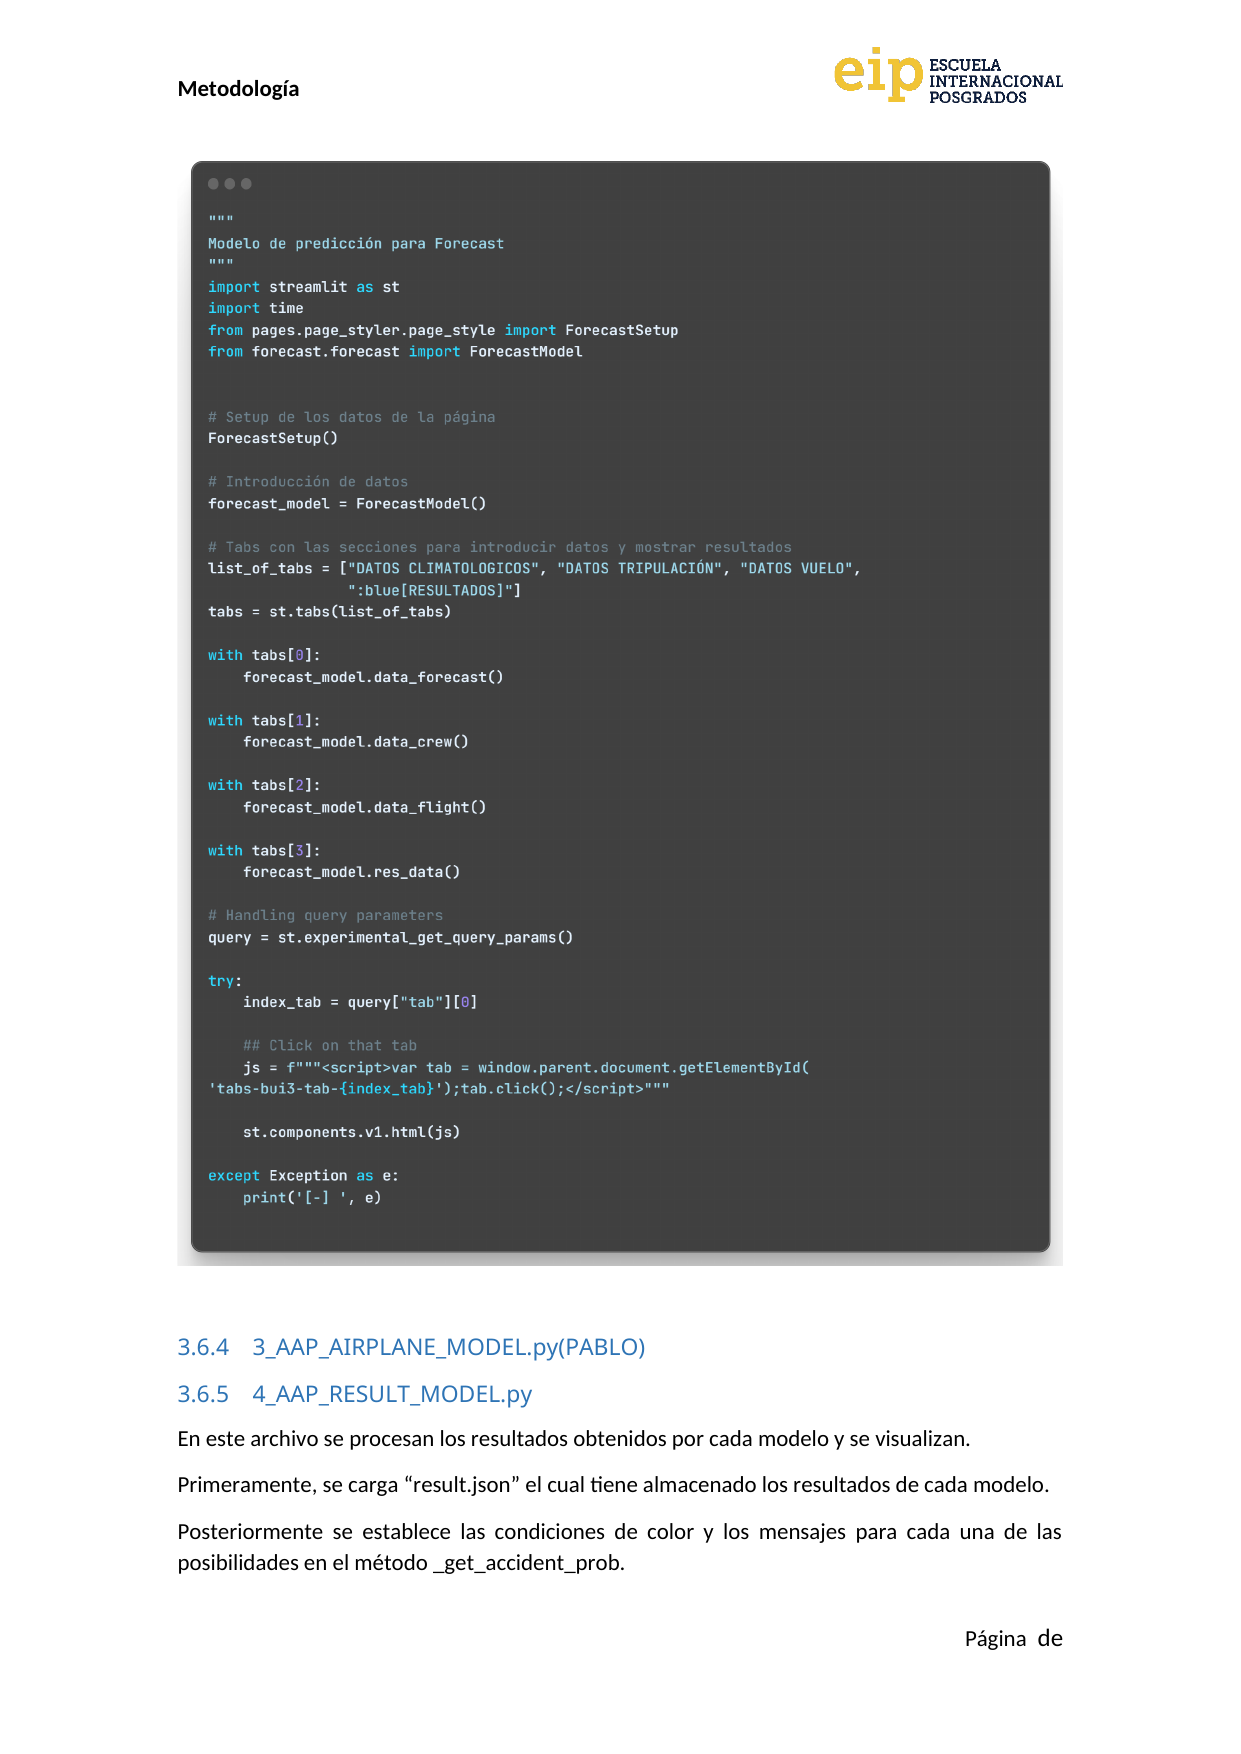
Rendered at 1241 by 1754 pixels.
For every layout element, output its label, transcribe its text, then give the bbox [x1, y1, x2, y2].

text En este archivo se procesan los resultados obtenidos por cada modelo y se visualizan. [177, 1424, 1063, 1452]
subtitle 4_AAP_RESULT_MODEL.py [177, 1377, 1063, 1409]
text Posteriormente se establece las condiciones de color y los mensajes para cada una de las posibilidades en el método _get_accident_prob. [177, 1517, 1063, 1576]
subtitle 3_AAP_AIRPLANE_MODEL.py(PABLO) [177, 1331, 1063, 1362]
picture [177, 147, 1063, 1266]
picture [834, 47, 1063, 103]
text Primeramente, se carga “result.json” el cual tiene almacenado los resultados de cada modelo. [177, 1471, 1063, 1499]
